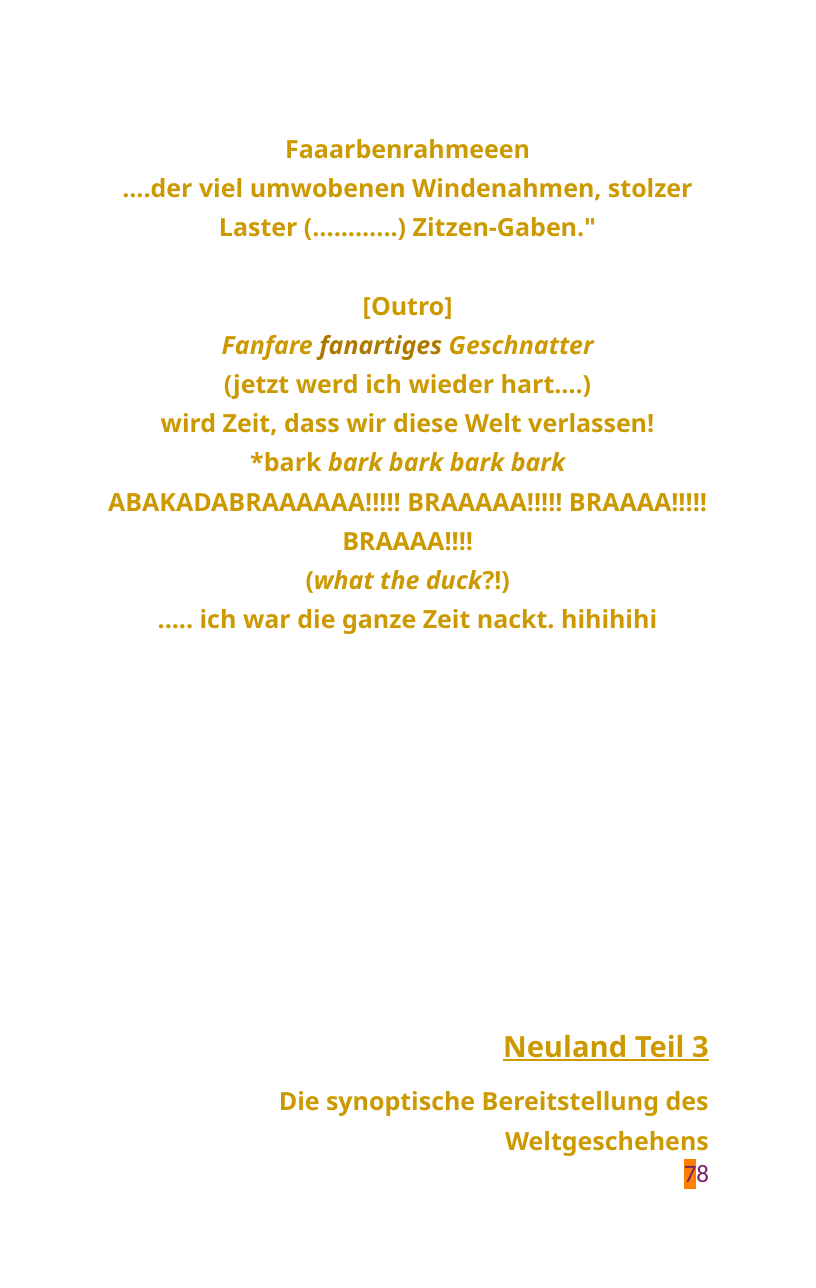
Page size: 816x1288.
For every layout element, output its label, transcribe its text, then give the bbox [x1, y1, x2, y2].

text [Outro] Fanfare fanartiges Geschnatter (jetzt werd ich wieder hart....) wird Zeit, dass wir diese Welt verlassen! *bark bark bark bark bark ABAKADABRAAAAAA!!!!! BRAAAAA!!!!! BRAAAA!!!!! BRAAAA!!!! (what the duck?!) ..... ich war die ganze Zeit nackt. hihihihi [106, 288, 709, 636]
text Neuland Teil 3 [106, 1026, 709, 1066]
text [106, 132, 709, 244]
text Die synoptische Bereitstellung des Weltgeschehens [106, 1084, 709, 1157]
